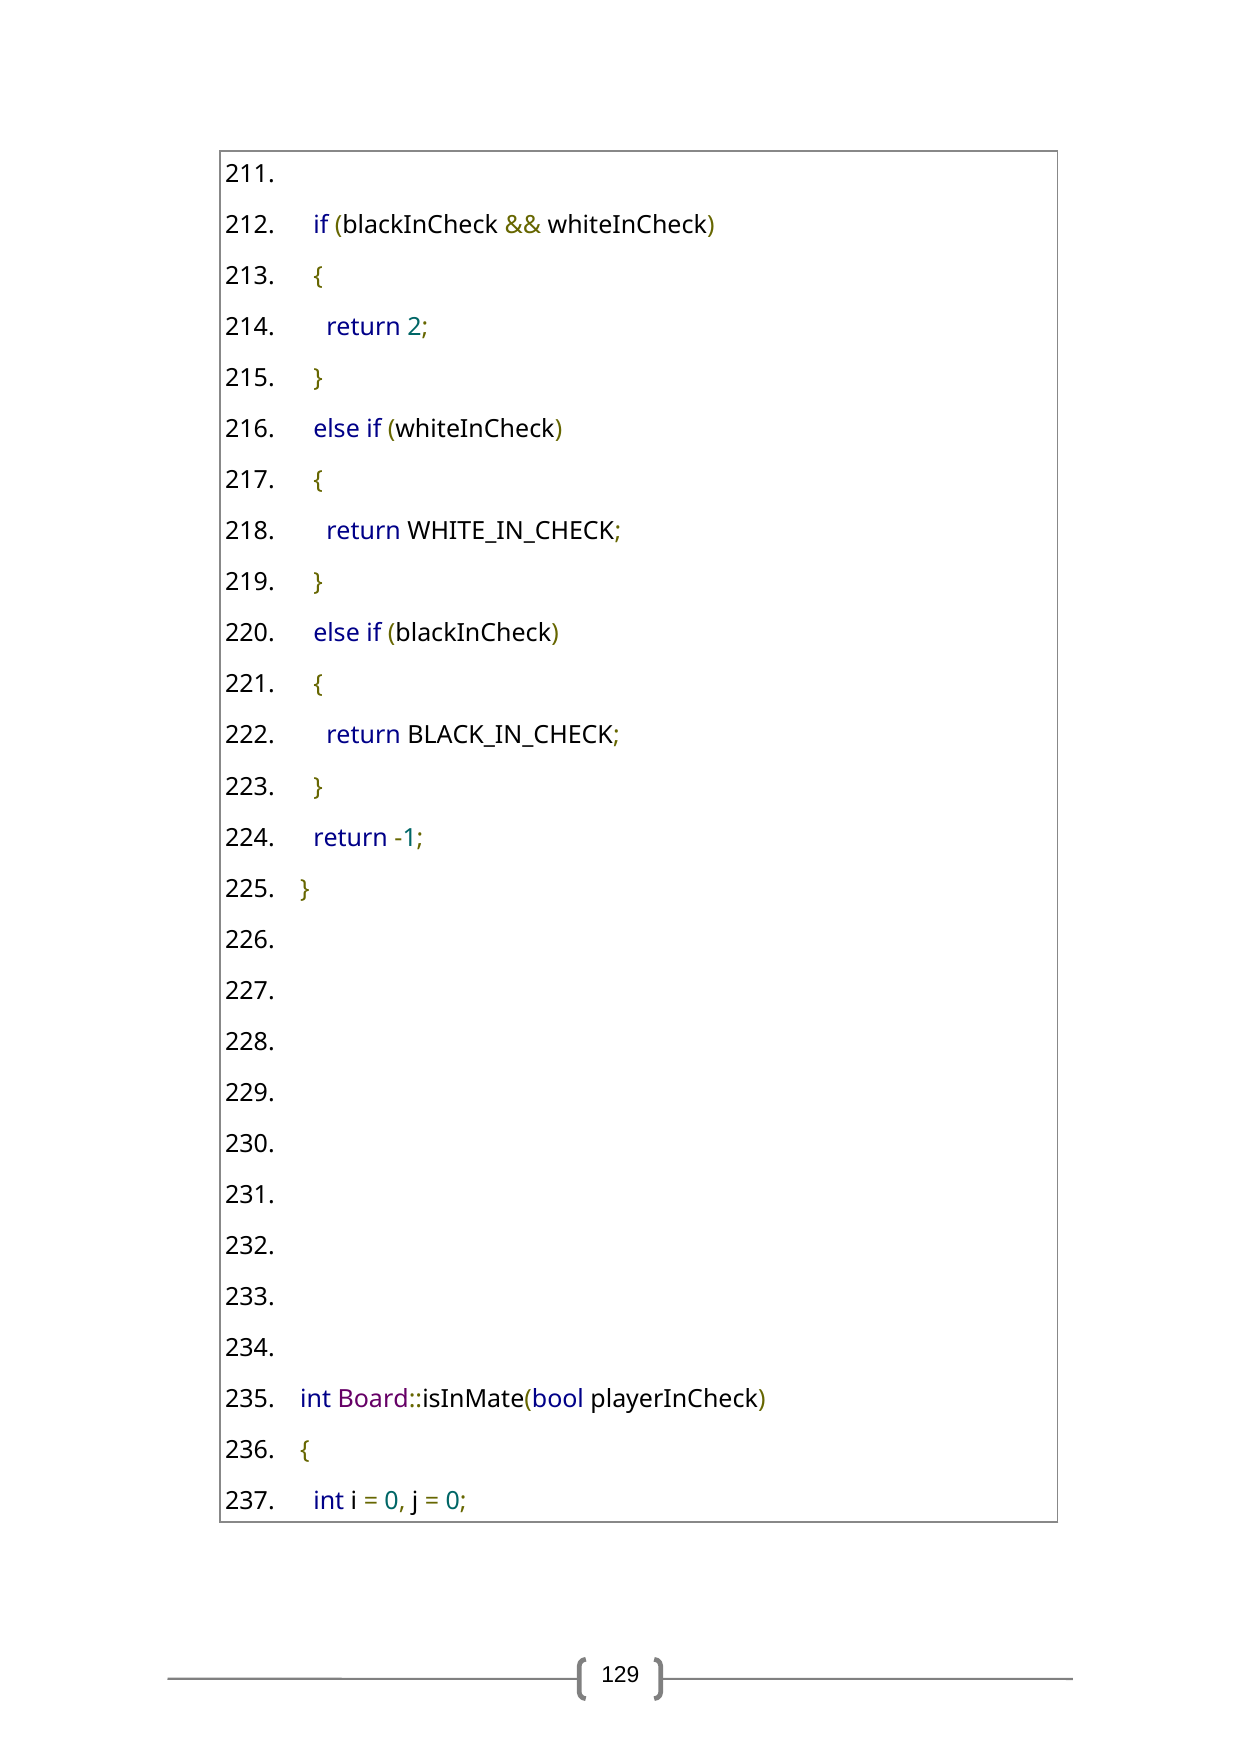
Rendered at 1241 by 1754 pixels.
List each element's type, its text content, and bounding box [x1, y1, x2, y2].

list } [221, 762, 1057, 802]
list return BLACK_IN_CHECK; [221, 711, 1057, 751]
list { [221, 252, 1057, 292]
list } [221, 354, 1057, 394]
list if (blackInCheck && whiteInCheck) [221, 201, 1057, 241]
list int i = 0, j = 0; [221, 1477, 1057, 1521]
list else if (whiteInCheck) [221, 405, 1057, 445]
list } [221, 558, 1057, 598]
list { [221, 456, 1057, 496]
list { [221, 1426, 1057, 1466]
list } [221, 864, 1057, 904]
list return -1; [221, 813, 1057, 853]
list int Board::isInMate(bool playerInCheck) [221, 1375, 1057, 1415]
list return WHITE_IN_CHECK; [221, 507, 1057, 547]
list else if (blackInCheck) [221, 609, 1057, 649]
list return 2; [221, 303, 1057, 343]
list { [221, 660, 1057, 700]
